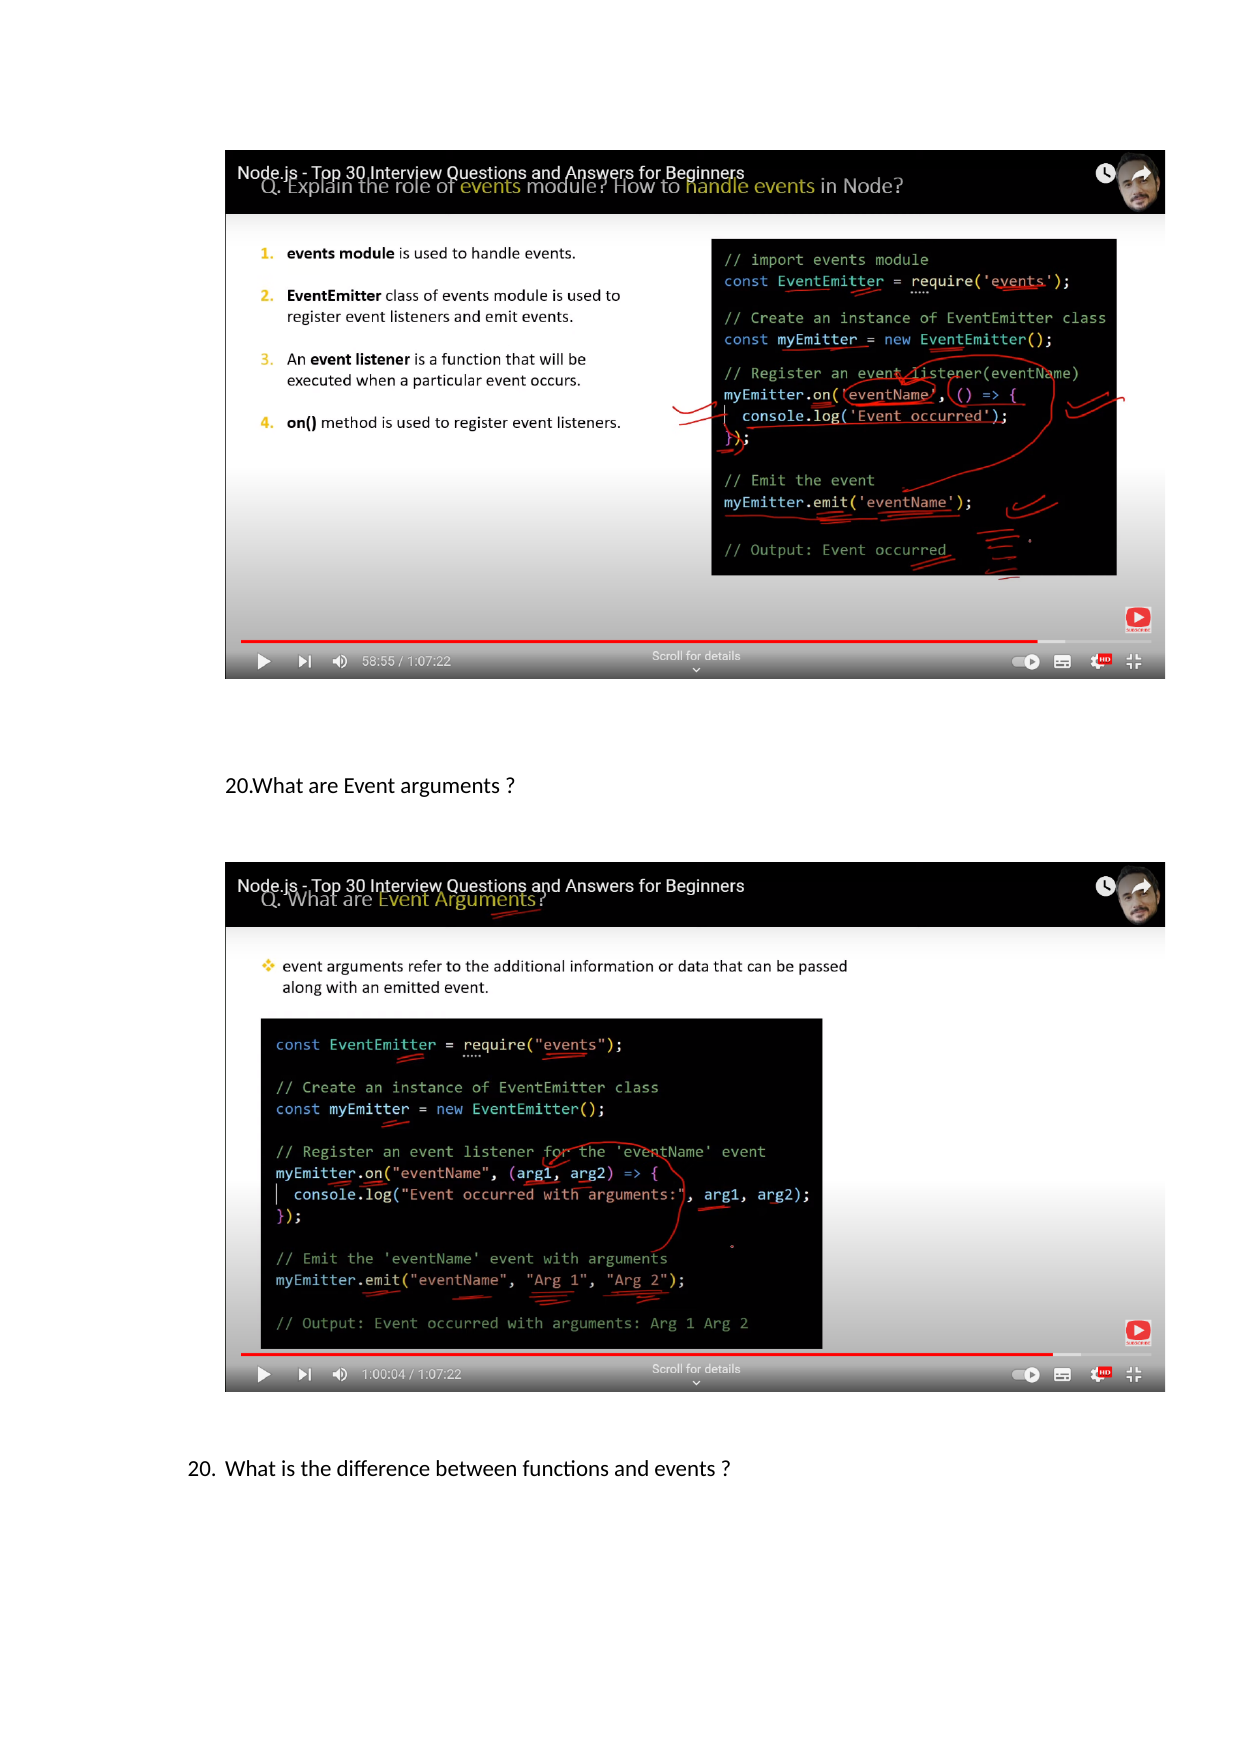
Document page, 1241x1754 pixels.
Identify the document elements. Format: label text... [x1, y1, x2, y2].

list 20.What are Event arguments ? [225, 772, 1090, 800]
picture [225, 150, 1166, 679]
picture [225, 862, 1166, 1392]
list What is the difference between functions and events ? [187, 1454, 1090, 1482]
